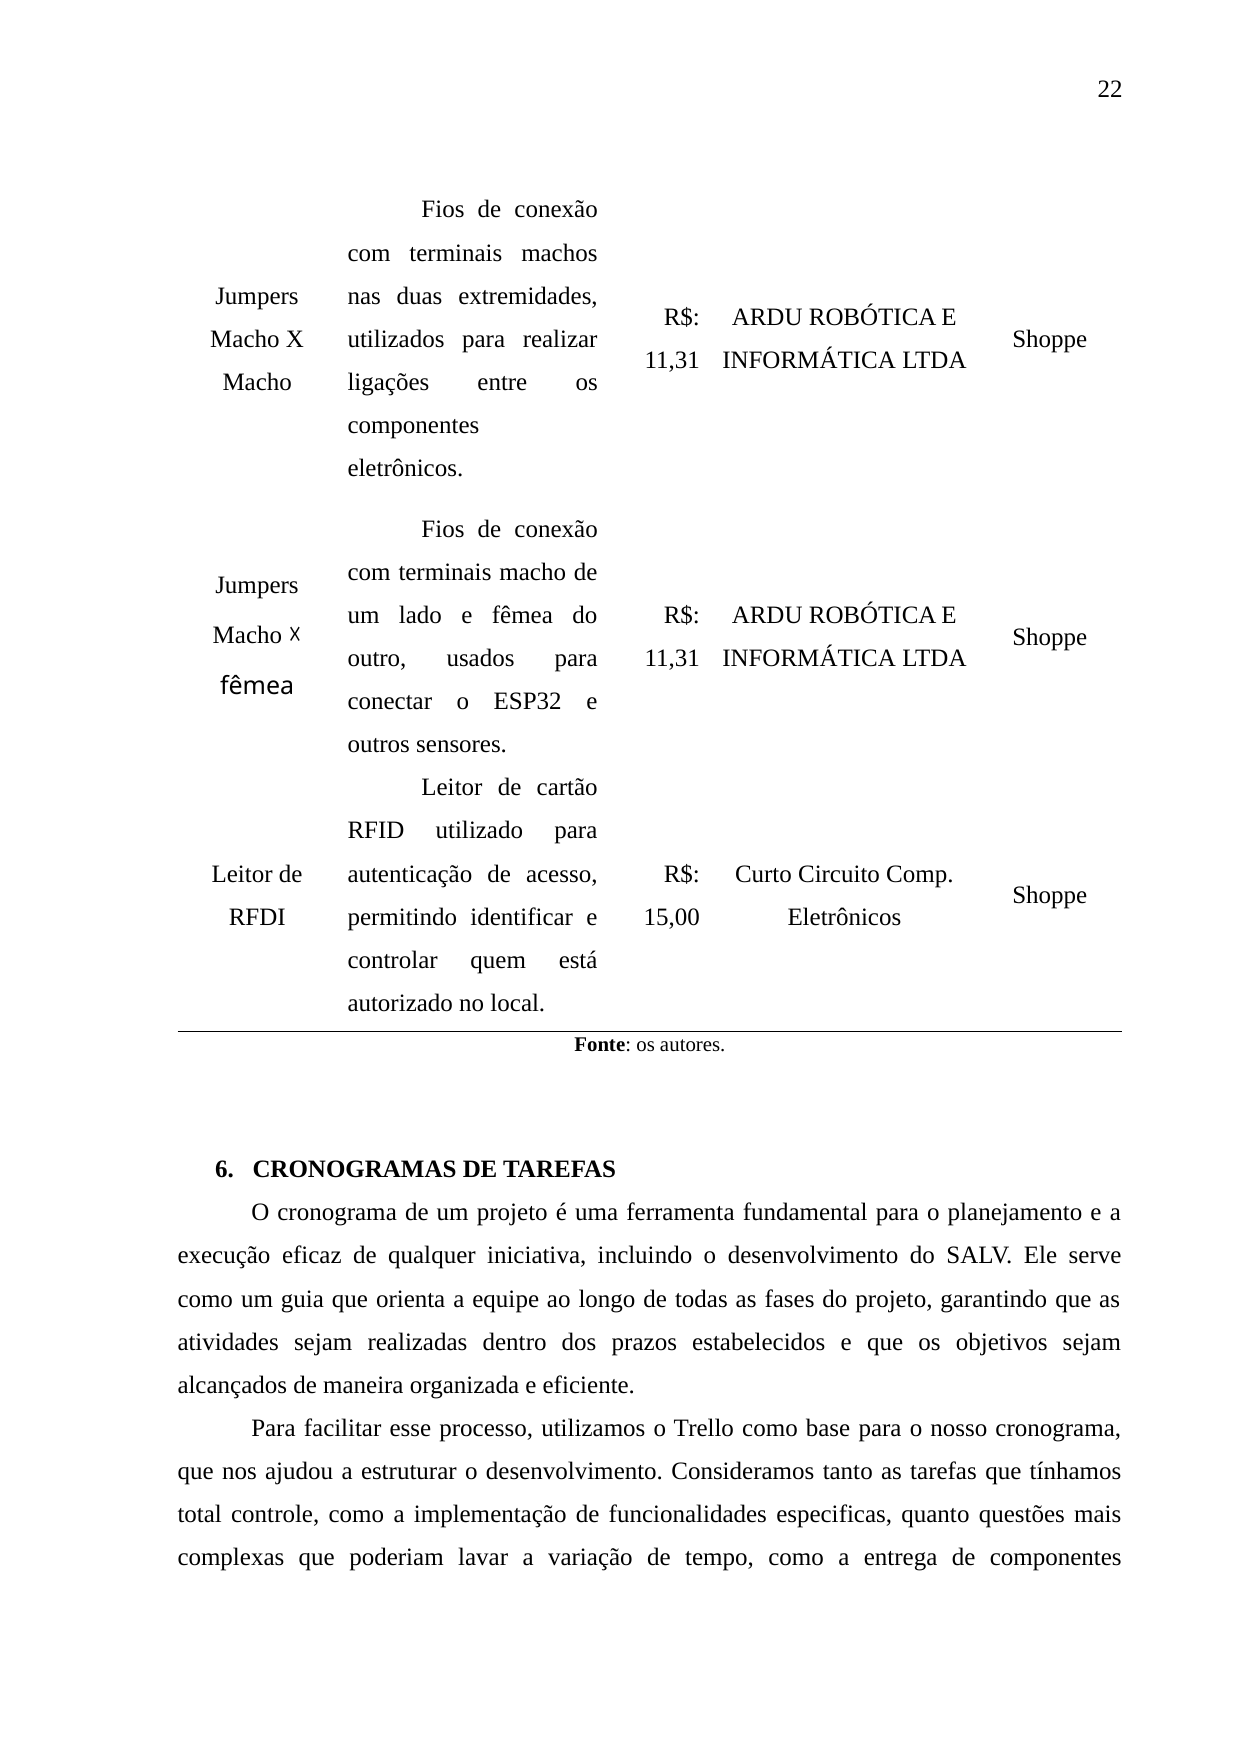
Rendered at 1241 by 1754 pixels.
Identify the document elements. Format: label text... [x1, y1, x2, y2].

text Fonte: os autores. [177, 1032, 1122, 1056]
table_cell Jumpers Macho X Macho [178, 177, 336, 514]
table_cell Fios de conexão com terminais machos nas duas extremidades, utilizados para realizar ligações entre os componentes eletrônicos. [336, 177, 609, 514]
table_cell Fios de conexão com terminais macho de um lado e fêmea do outro, usados para conectar o ESP32 e outros sensores. [336, 514, 609, 772]
table_cell Shoppe [978, 773, 1122, 1031]
table_cell Leitor de cartão RFID utilizado para autenticação de acesso, permitindo identificar e controlar quem está autorizado no local. [336, 773, 609, 1031]
text O cronograma de um projeto é uma ferramenta fundamental para o planejamento e a execução eficaz de qualquer iniciativa, incluindo o desenvolvimento do SALV. Ele serve como um guia que orienta a equipe ao longo de todas as fases do projeto, garantindo que as atividades sejam realizadas dentro dos prazos estabelecidos e que os objetivos sejam alcançados de maneira organizada e eficiente. [177, 1197, 1122, 1399]
table_cell R$: 11,31 [609, 177, 711, 514]
table_cell R$: 11,31 [609, 514, 711, 772]
table_cell Leitor de RFDI [178, 773, 336, 1031]
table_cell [711, 177, 978, 514]
table_cell ARDU ROBÓTICA E INFORMÁTICA LTDA [711, 514, 978, 772]
table_cell Shoppe [978, 514, 1122, 772]
subtitle CRONOGRAMAS DE TAREFAS [215, 1154, 1122, 1183]
table_cell Jumpers Macho ☓ fêmea [178, 514, 336, 772]
table_cell Shoppe [978, 177, 1122, 514]
table_cell R$: 15,00 [609, 773, 711, 1031]
table_cell Curto Circuito Comp. Eletrônicos [711, 773, 978, 1031]
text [177, 1413, 1122, 1571]
